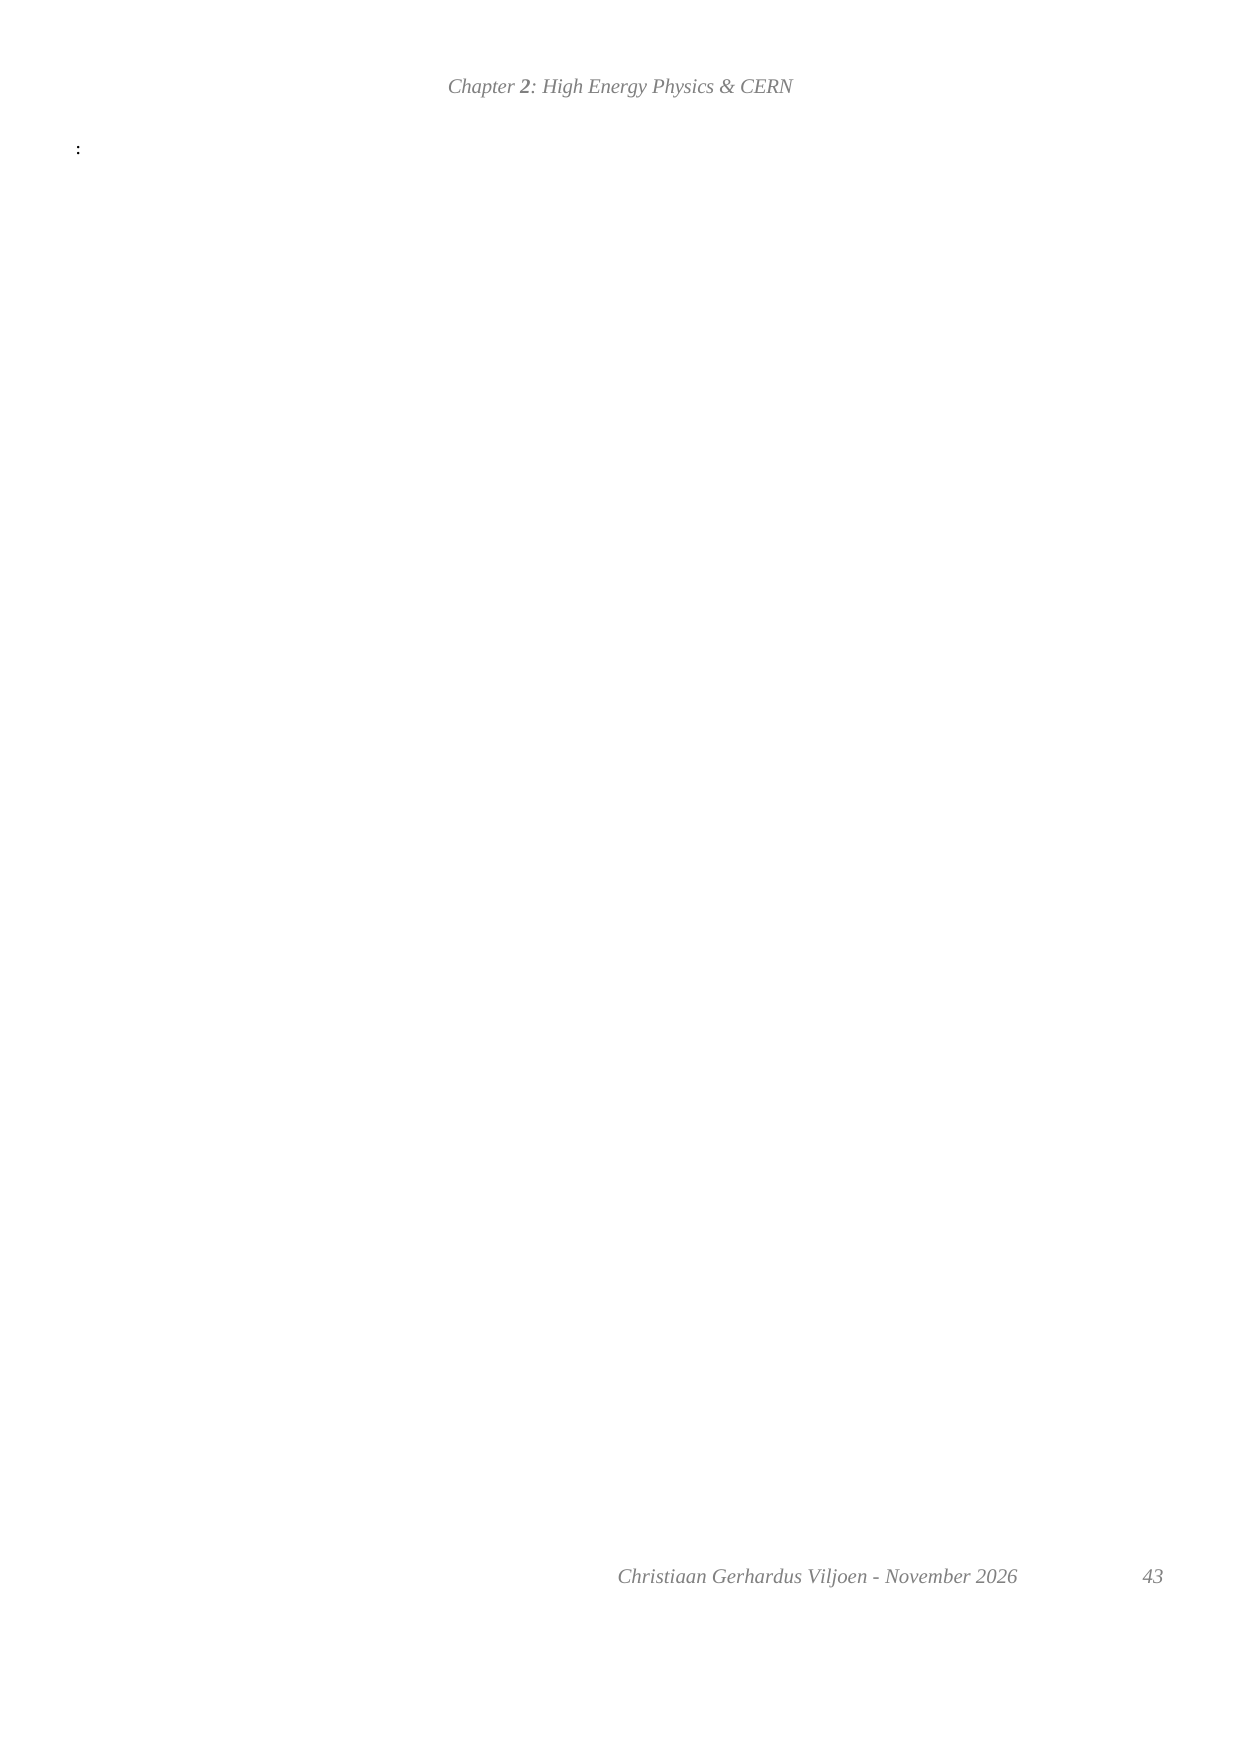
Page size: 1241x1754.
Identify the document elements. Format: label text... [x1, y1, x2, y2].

text Table 4: [75, 135, 1165, 158]
